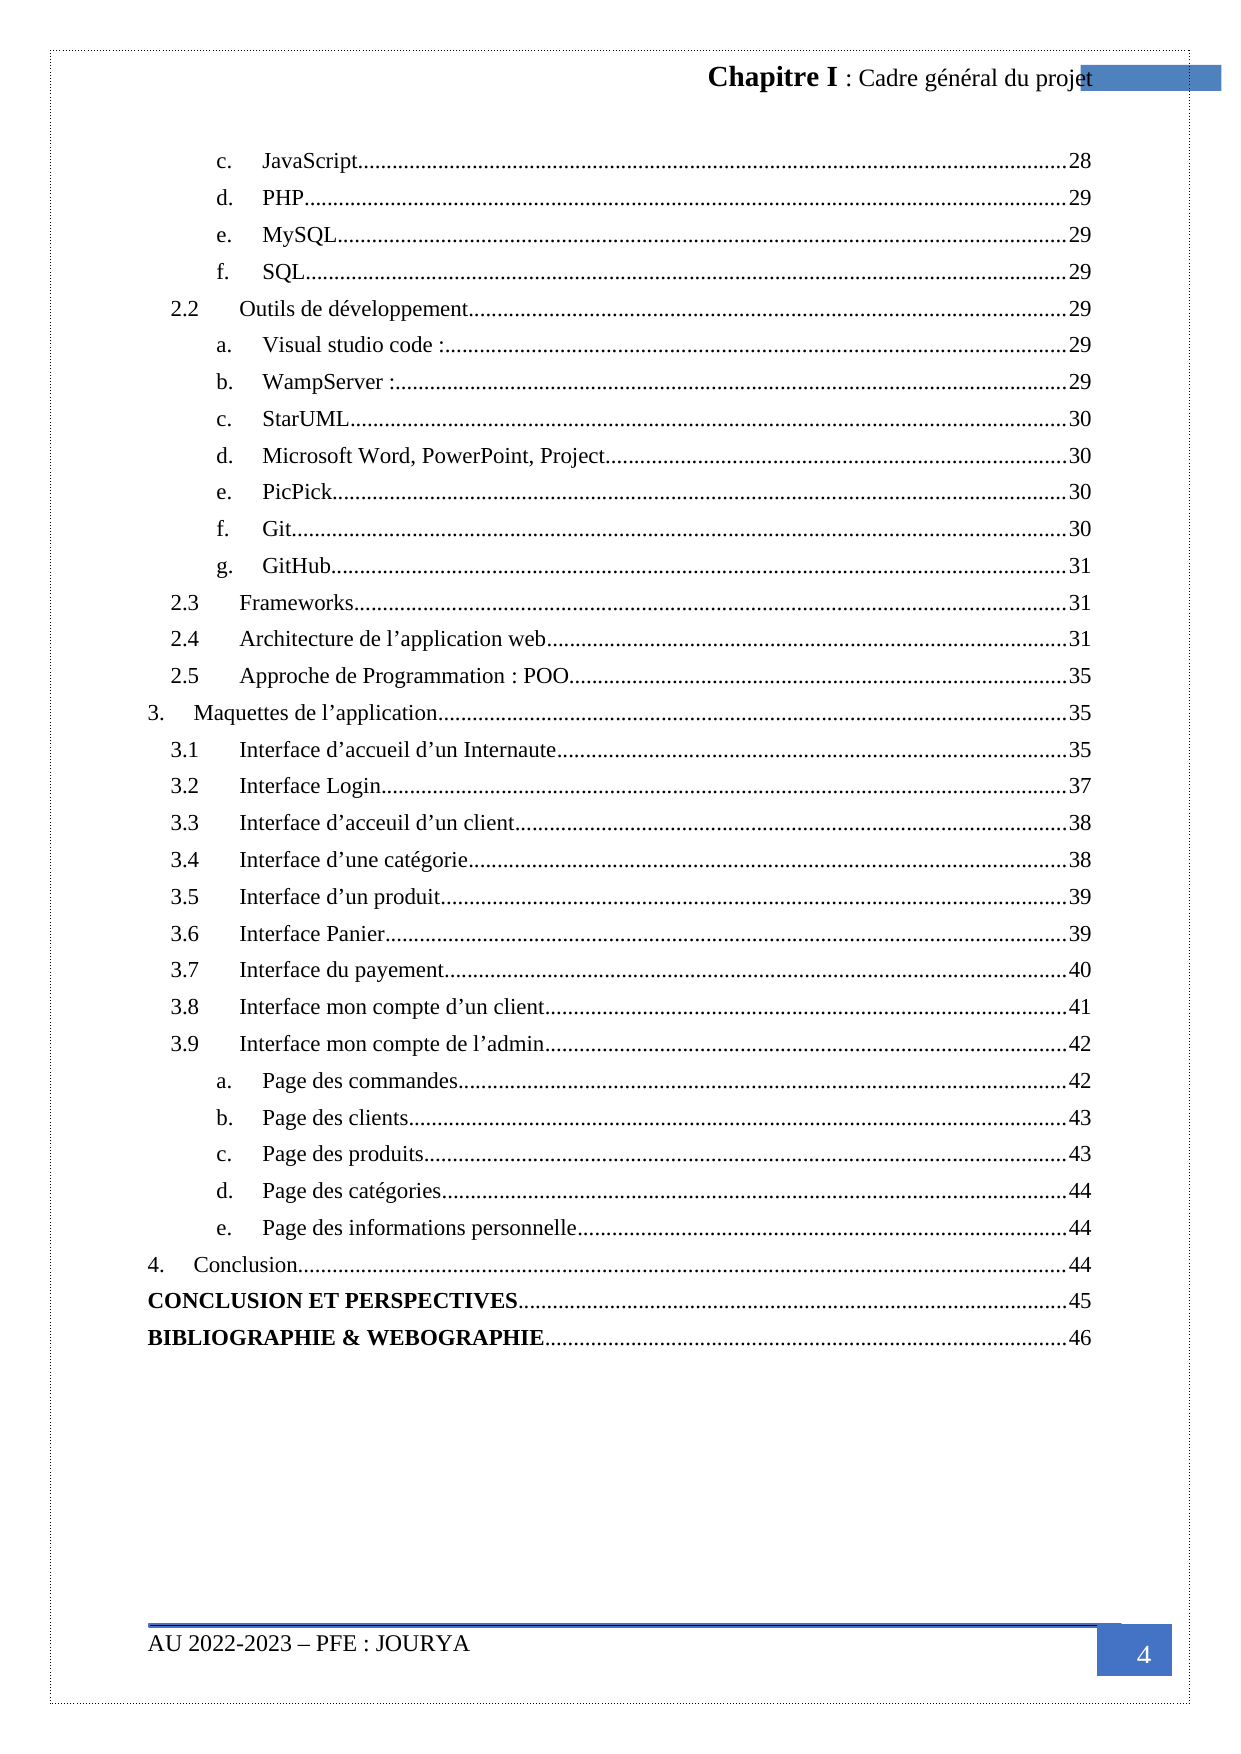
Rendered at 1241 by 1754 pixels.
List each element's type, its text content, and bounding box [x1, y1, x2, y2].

text e. MySQL 29 [216, 221, 1093, 247]
text a. Visual studio code : 29 [216, 331, 1093, 358]
text 3.2 Interface Login 37 [170, 773, 1093, 799]
text 3.1 Interface d’accueil d’un Internaute 35 [170, 736, 1093, 762]
text c. StarUML 30 [216, 405, 1093, 431]
text 3.3 Interface d’acceuil d’un client 38 [170, 809, 1093, 836]
text c. JavaScript 28 [216, 147, 1093, 174]
text b. WampServer : 29 [216, 368, 1093, 394]
text e. Page des informations personnelle 44 [216, 1214, 1093, 1240]
text e. PicPick 30 [216, 478, 1093, 505]
text d. PHP 29 [216, 184, 1093, 211]
text 2.4 Architecture de l’application web 31 [170, 626, 1093, 652]
text 3. Maquettes de l’application 35 [147, 699, 1093, 725]
text f. SQL 29 [216, 258, 1093, 284]
text CONCLUSION ET PERSPECTIVES 45 [147, 1287, 1093, 1314]
text c. Page des produits 43 [216, 1140, 1093, 1167]
text d. Microsoft Word, PowerPoint, Project 30 [216, 442, 1093, 468]
text 3.8 Interface mon compte d’un client 41 [170, 993, 1093, 1019]
text g. GitHub 31 [216, 552, 1093, 578]
text BIBLIOGRAPHIE & WEBOGRAPHIE 46 [147, 1324, 1093, 1351]
text b. Page des clients 43 [216, 1103, 1093, 1130]
text 3.6 Interface Panier 39 [170, 920, 1093, 946]
text 2.5 Approche de Programmation : POO 35 [170, 662, 1093, 689]
text 3.9 Interface mon compte de l’admin 42 [170, 1030, 1093, 1056]
text 3.5 Interface d’un produit 39 [170, 883, 1093, 909]
text 2.3 Frameworks 31 [170, 589, 1093, 615]
text d. Page des catégories 44 [216, 1177, 1093, 1203]
text 2.2 Outils de développement 29 [170, 294, 1093, 321]
text a. Page des commandes 42 [216, 1067, 1093, 1093]
text 3.7 Interface du payement 40 [170, 956, 1093, 983]
text 4. Conclusion 44 [147, 1251, 1093, 1277]
text f. Git 30 [216, 515, 1093, 542]
text 3.4 Interface d’une catégorie 38 [170, 846, 1093, 872]
